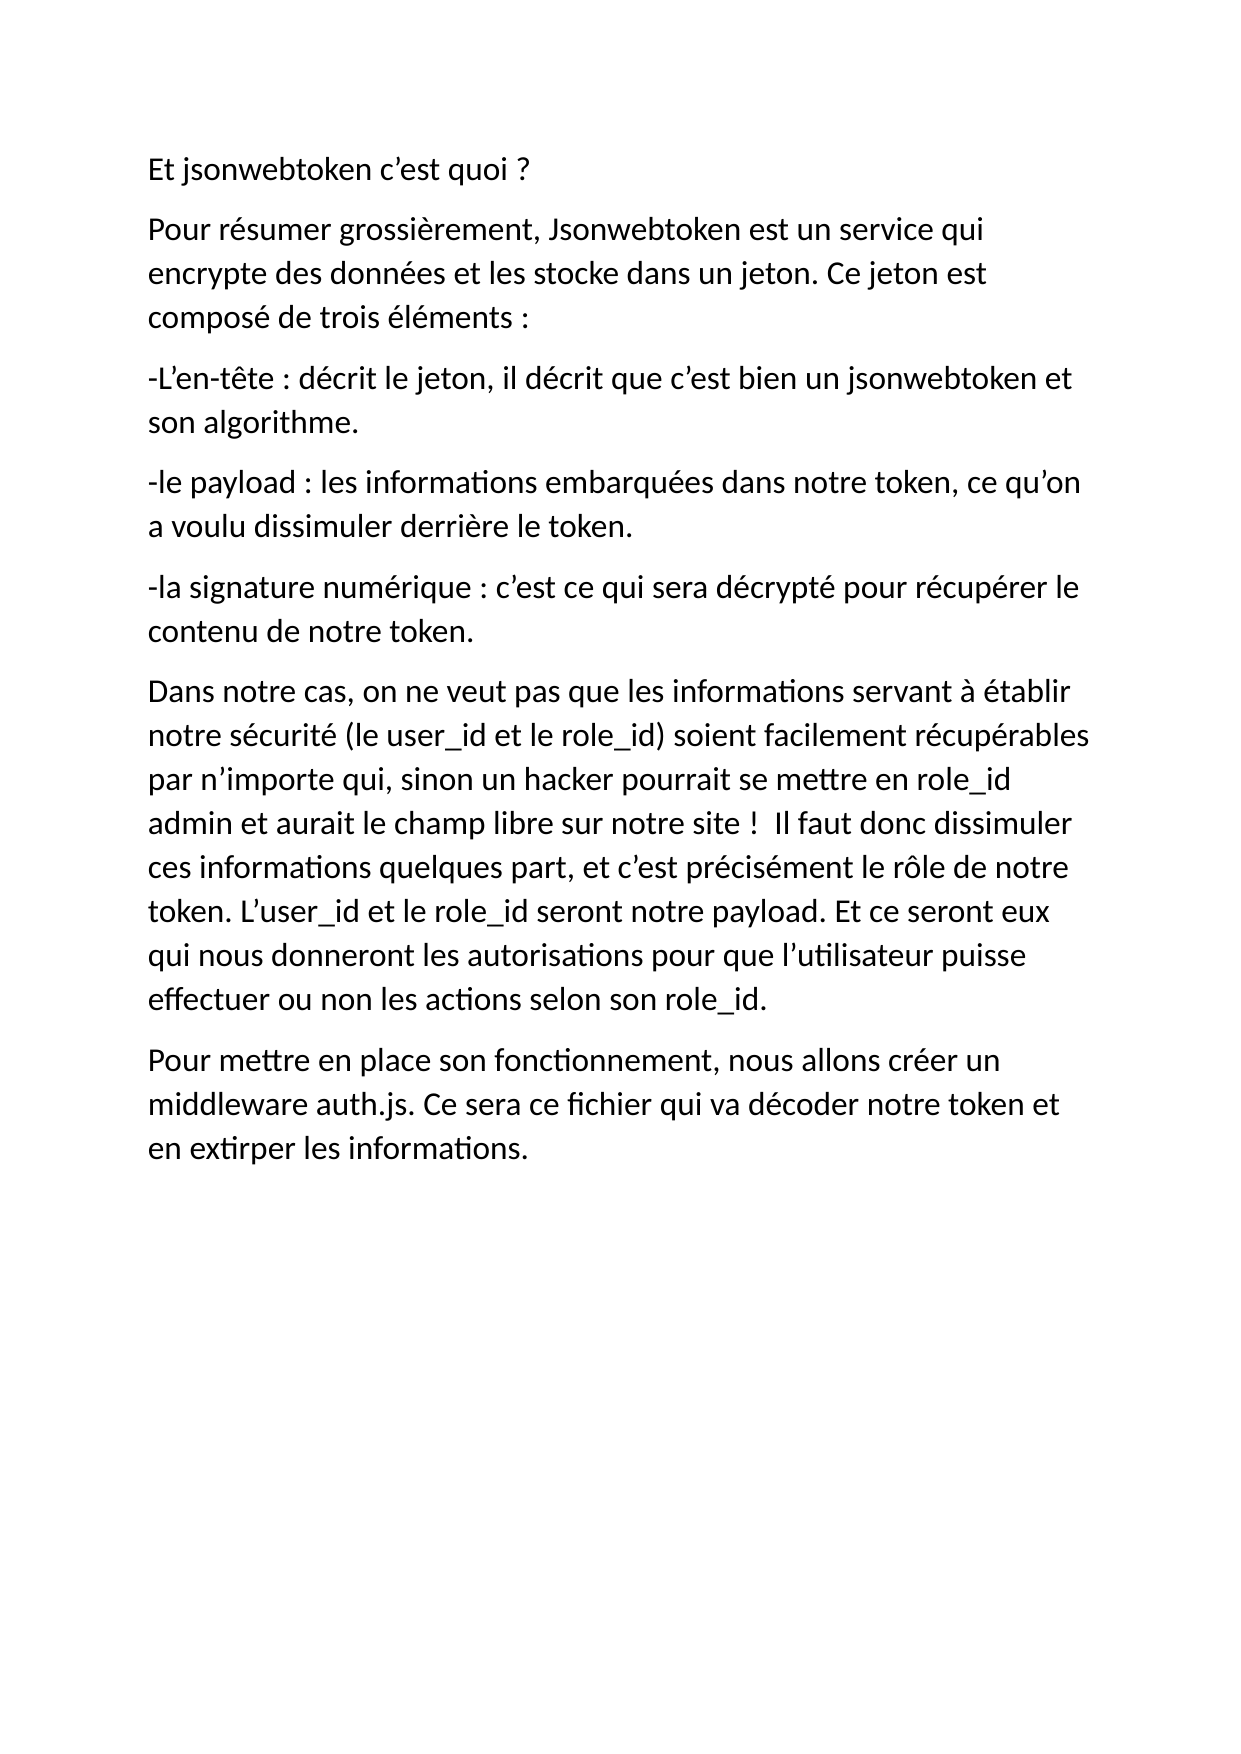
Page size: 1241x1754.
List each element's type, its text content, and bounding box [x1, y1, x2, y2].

text Pour résumer grossièrement, Jsonwebtoken est un service qui encrypte des données et les stocke dans un jeton. Ce jeton est composé de trois éléments : [148, 208, 1093, 337]
text -la signature numérique : c’est ce qui sera décrypté pour récupérer le contenu de notre token. [148, 566, 1093, 651]
text Dans notre cas, on ne veut pas que les informations servant à établir notre sécurité (le user_id et le role_id) soient facilement récupérables par n’importe qui, sinon un hacker pourrait se mettre en role_id admin et aurait le champ libre sur notre site ! Il faut donc dissimuler ces informations quelques part, et c’est précisément le rôle de notre token. L’user_id et le role_id seront notre payload. Et ce seront eux qui nous donneront les autorisations pour que l’utilisateur puisse effectuer ou non les actions selon son role_id. [148, 671, 1093, 1019]
text Et jsonwebtoken c’est quoi ? [148, 148, 1093, 188]
text Pour mettre en place son fonctionnement, nous allons créer un middleware auth.js. Ce sera ce fichier qui va décoder notre token et en extirper les informations. [148, 1039, 1093, 1167]
text -le payload : les informations embarquées dans notre token, ce qu’on a voulu dissimuler derrière le token. [148, 461, 1093, 546]
text -L’en-tête : décrit le jeton, il décrit que c’est bien un jsonwebtoken et son algorithme. [148, 357, 1093, 441]
